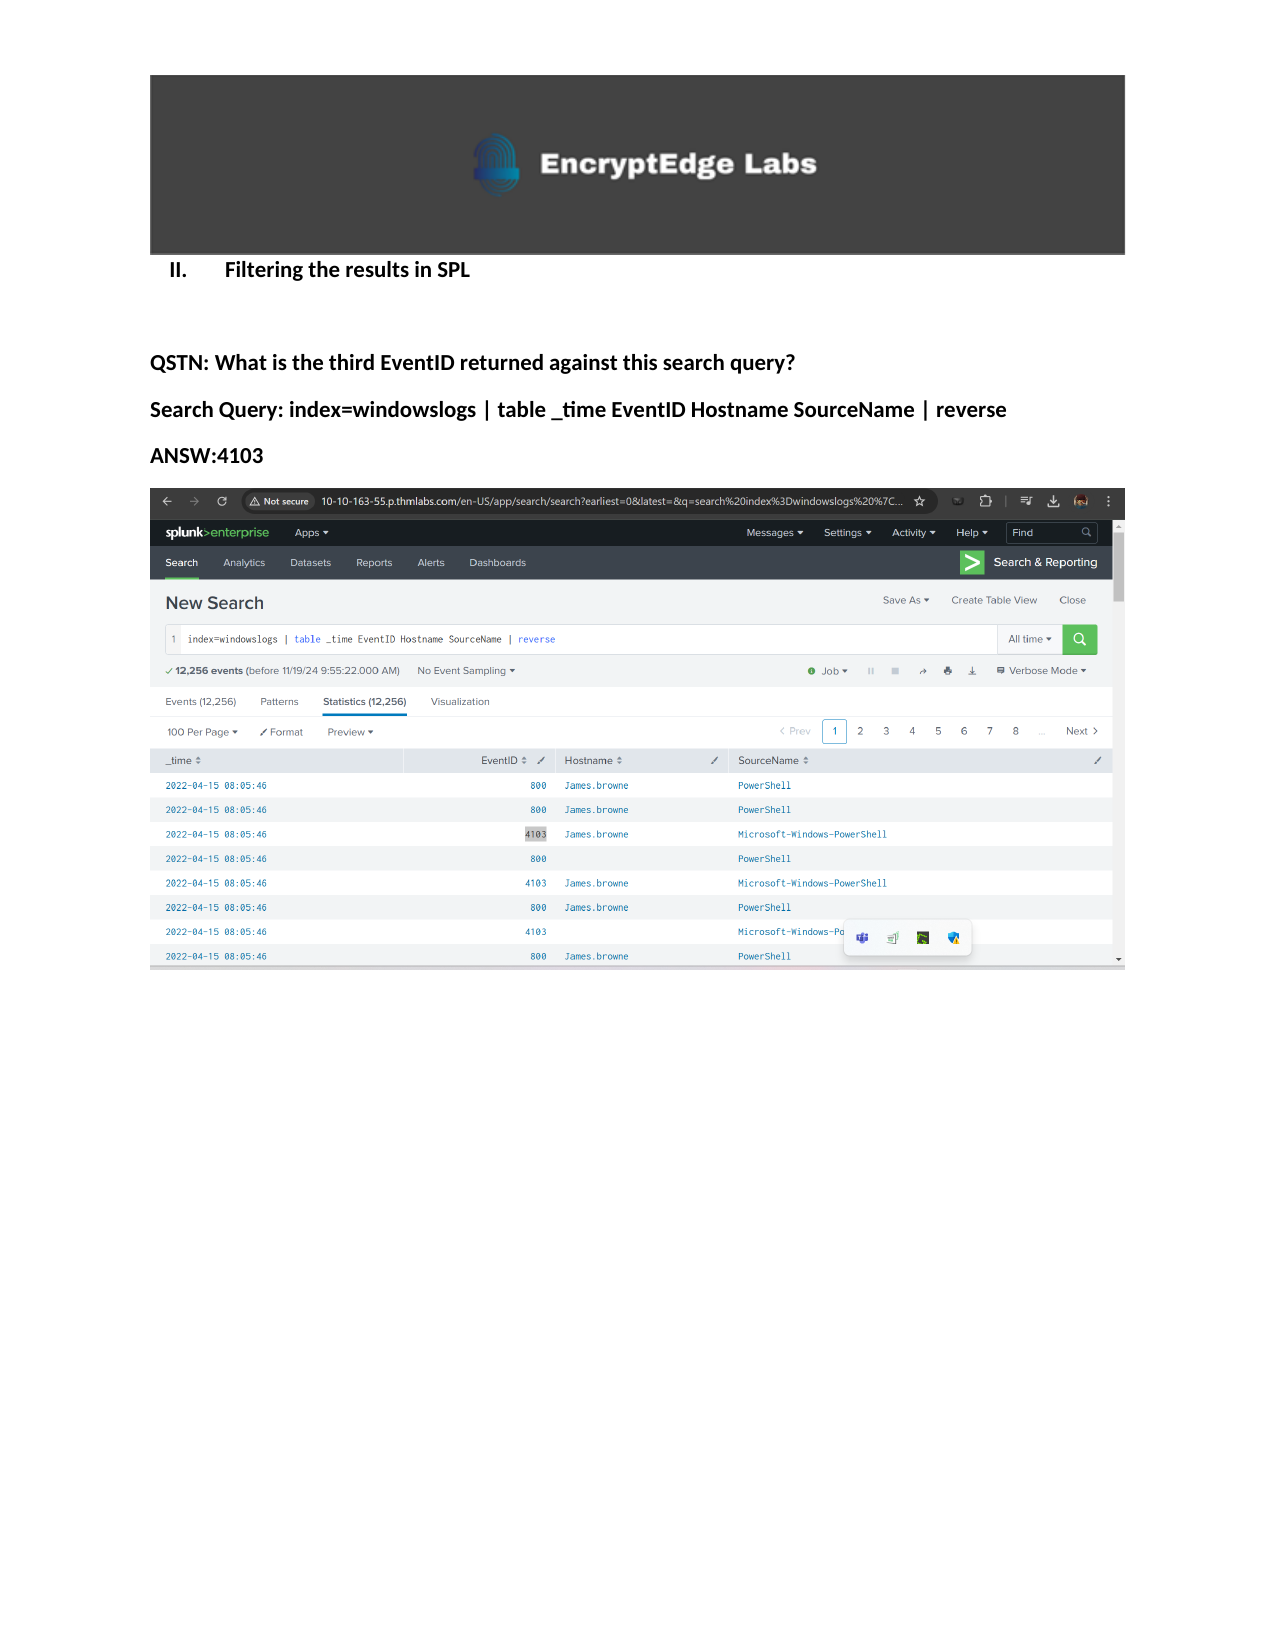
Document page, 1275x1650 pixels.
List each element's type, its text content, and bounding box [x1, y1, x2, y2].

picture [150, 75, 1125, 255]
text QSTN: What is the third EventID returned against this search query? [150, 348, 1125, 376]
picture [150, 488, 1125, 970]
list Filtering the results in SPL [187, 255, 1125, 283]
text Search Query: index=windowslogs | table _time EventID Hostname SourceName | reverse [150, 395, 1125, 423]
text ANSW:4103 [150, 442, 1125, 470]
